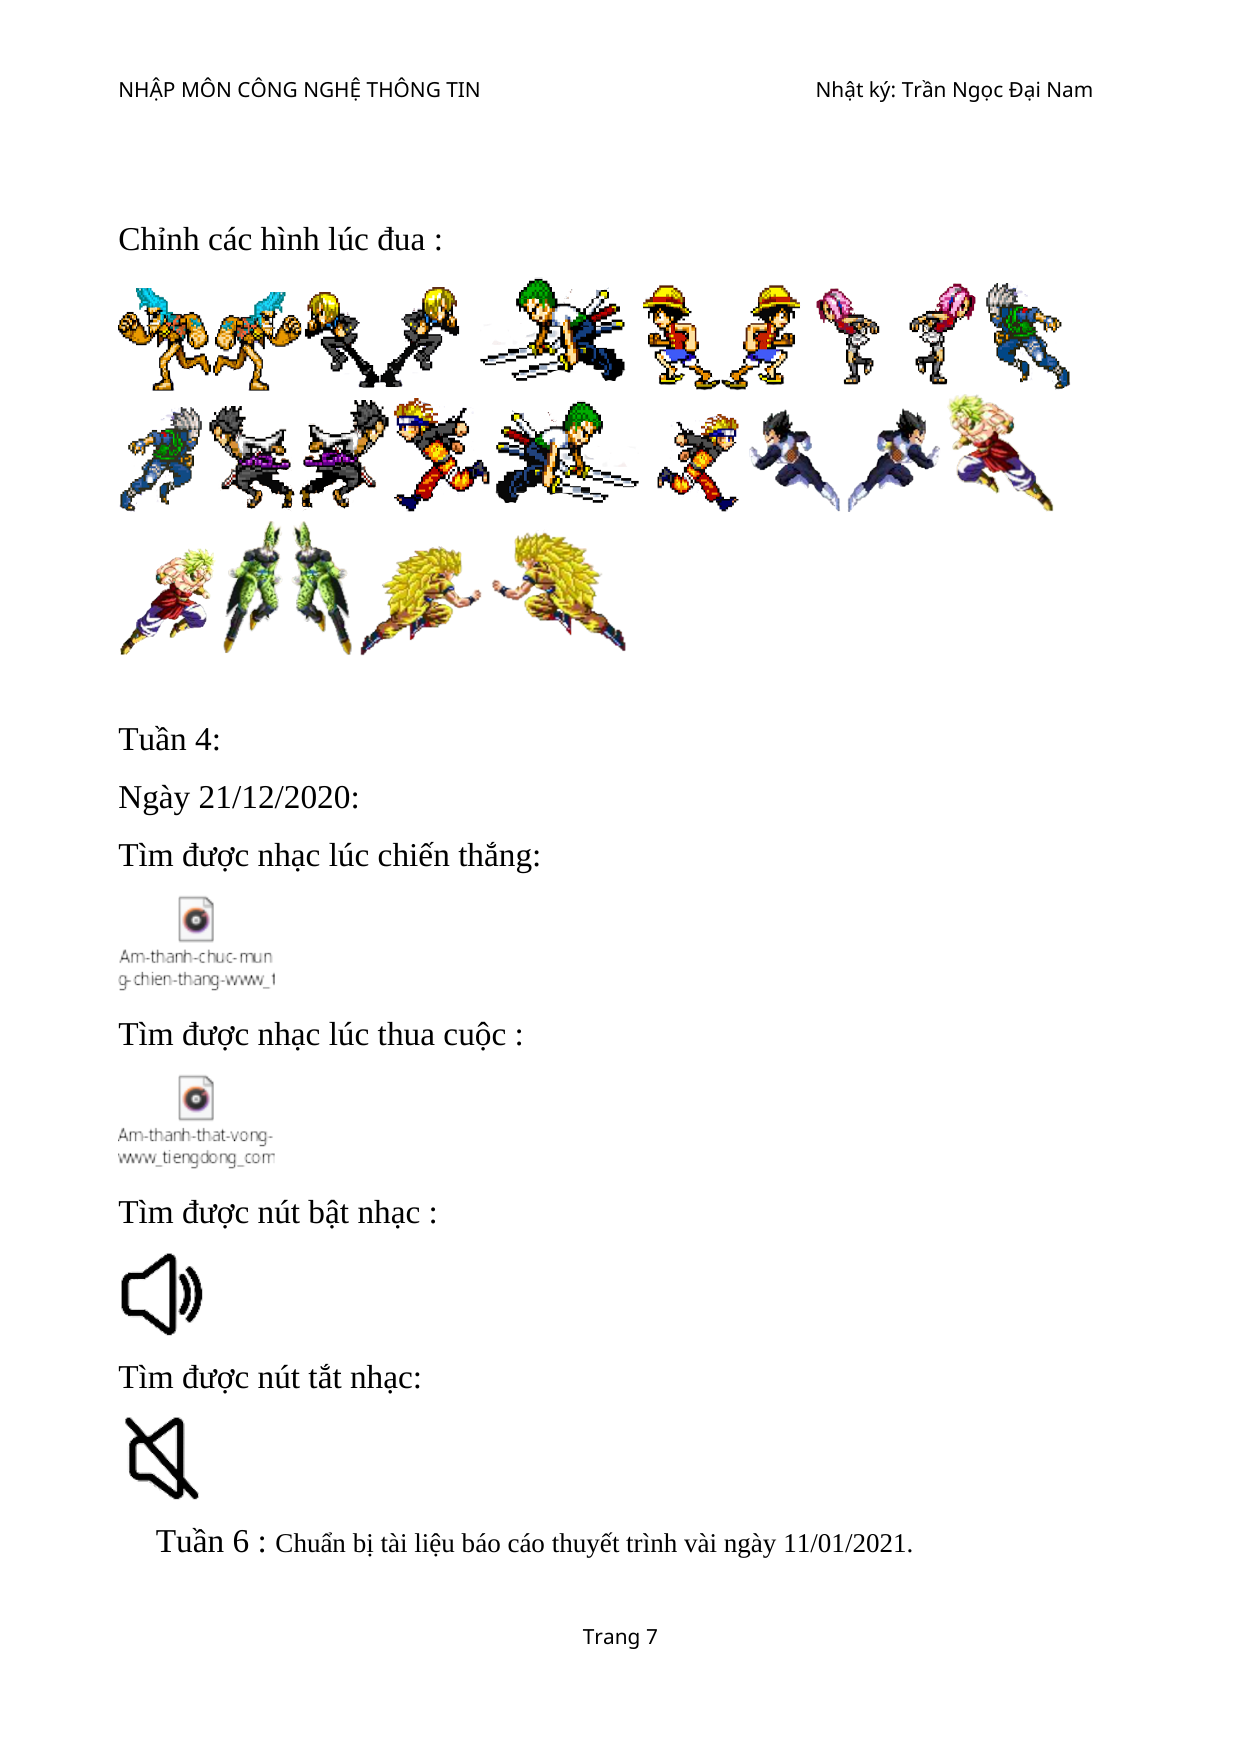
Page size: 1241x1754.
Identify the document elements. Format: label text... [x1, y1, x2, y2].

picture [118, 1415, 206, 1503]
text Tuần 4: [118, 720, 1122, 758]
picture [359, 540, 485, 656]
picture [118, 398, 742, 513]
picture [945, 392, 1057, 513]
text Tuần 6 : Chuẩn bị tài liệu báo cáo thuyết trình vài ngày 11/01/2021. [156, 1521, 1122, 1560]
picture [222, 519, 286, 656]
picture [289, 521, 355, 656]
text Chỉnh các hình lúc đua : [118, 219, 1122, 258]
text Tìm được nút tắt nhạc: [118, 1357, 1122, 1395]
picture [118, 1250, 206, 1339]
picture [489, 529, 629, 656]
text Tìm được nhạc lúc chiến thắng: [118, 836, 1122, 874]
picture [118, 547, 218, 656]
text Ngày 21/12/2020: [118, 778, 1122, 816]
picture [846, 407, 942, 513]
picture [118, 277, 1071, 391]
text Tìm được nhạc lúc thua cuộc : [118, 1014, 1122, 1052]
picture [746, 408, 842, 513]
text Tìm được nút bật nhạc : [118, 1193, 1122, 1231]
